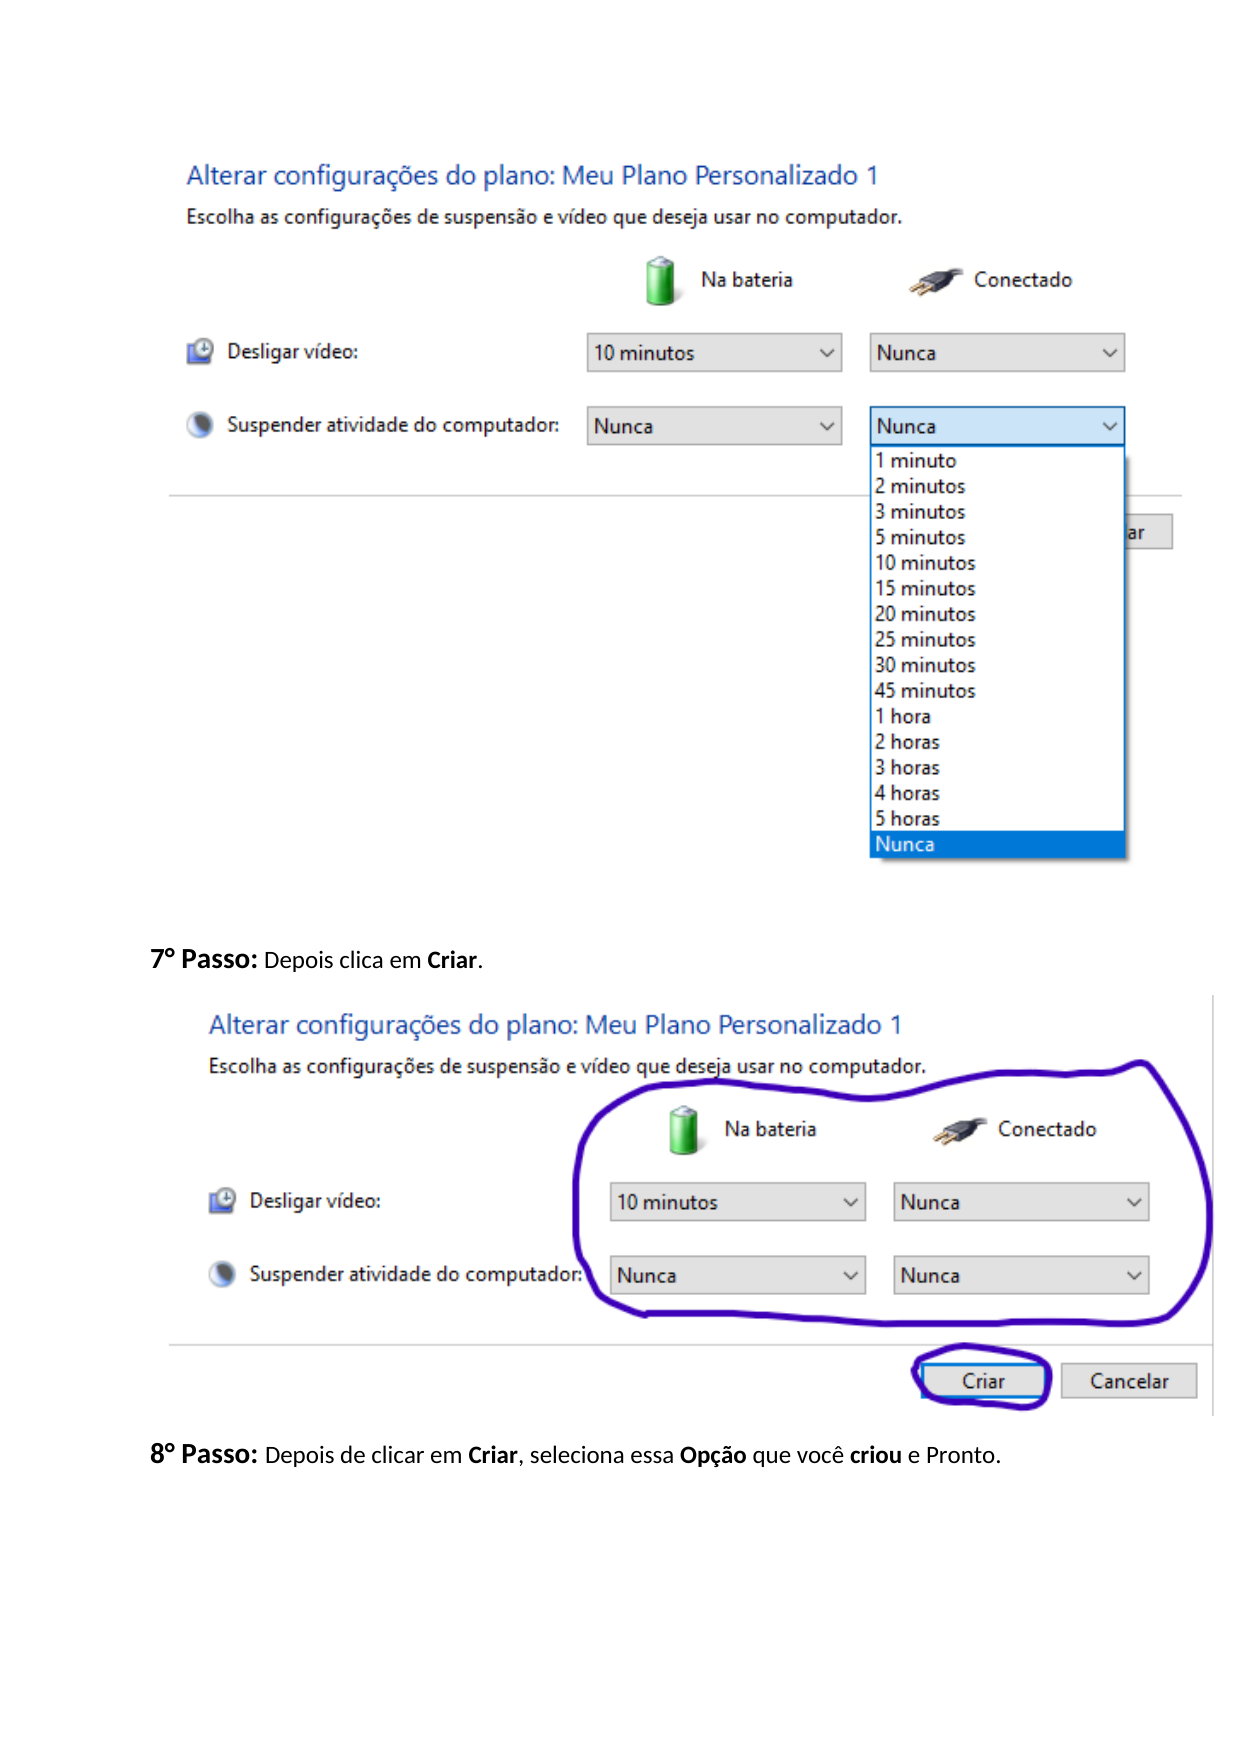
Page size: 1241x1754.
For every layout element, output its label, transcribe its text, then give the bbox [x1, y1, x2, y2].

text 8° Passo: Depois de clicar em Criar, seleciona essa Opção que você criou e Pronto. [150, 1435, 1090, 1470]
text 7° Passo: Depois clica em Criar. [150, 940, 1090, 976]
